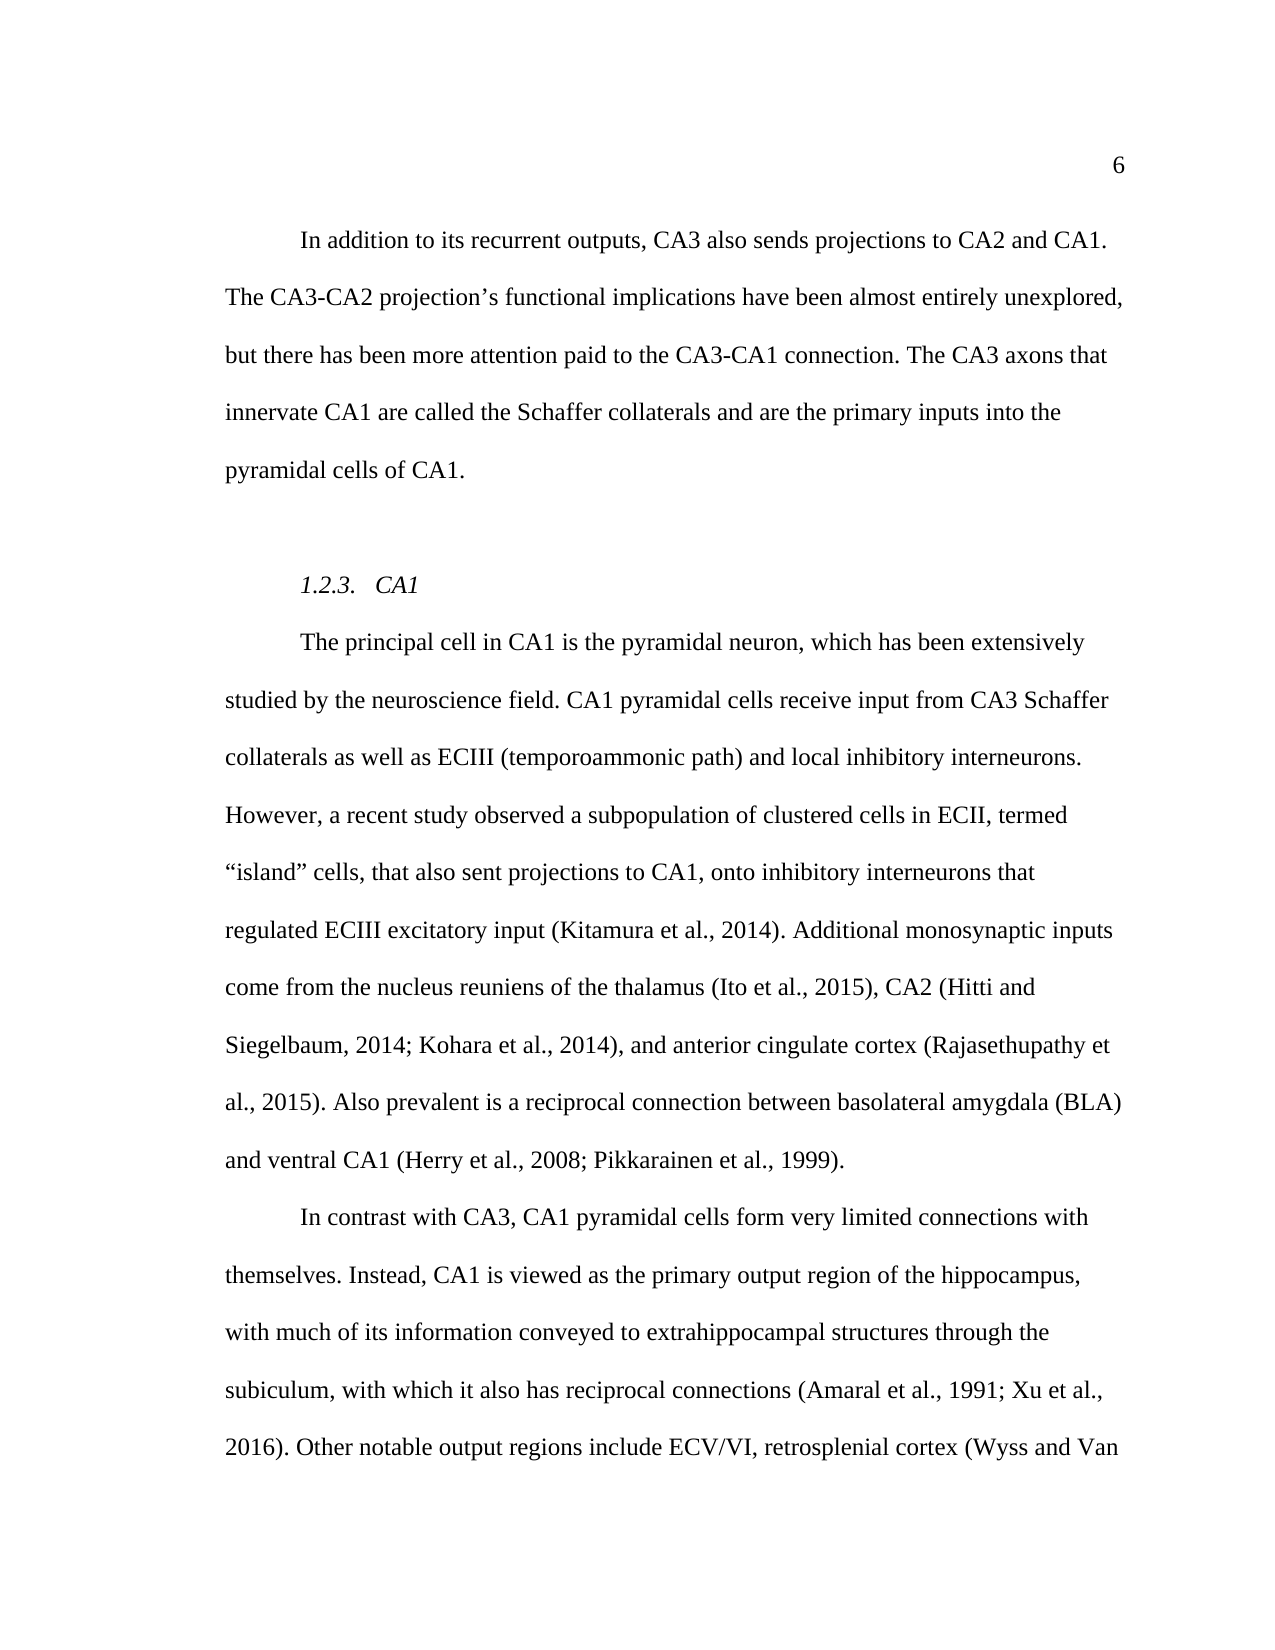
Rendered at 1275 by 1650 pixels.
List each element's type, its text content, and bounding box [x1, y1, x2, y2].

text The principal cell in CA1 is the pyramidal neuron, which has been extensively studied by the neuroscience field. CA1 pyramidal cells receive input from CA3 Schaffer collaterals as well as ECIII (temporoammonic path) and local inhibitory interneurons. However, a recent study observed a subpopulation of clustered cells in ECII, termed “island” cells, that also sent projections to CA1, onto inhibitory interneurons that regulated ECIII excitatory input (Kitamura et al., 2014). Additional monosynaptic inputs come from the nucleus reuniens of the thalamus (Ito et al., 2015), CA2 (Hitti and Siegelbaum, 2014; Kohara et al., 2014), and anterior cingulate cortex (Rajasethupathy et al., 2015). Also prevalent is a reciprocal connection between basolateral amygdala (BLA) and ventral CA1 (Herry et al., 2008; Pikkarainen et al., 1999). [225, 627, 1125, 1174]
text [225, 1202, 1125, 1461]
text In addition to its recurrent outputs, CA3 also sends projections to CA2 and CA1. The CA3-CA2 projection’s functional implications have been almost entirely unexplored, but there has been more attention paid to the CA3-CA1 connection. The CA3 axons that innervate CA1 are called the Schaffer collaterals and are the primary inputs into the pyramidal cells of CA1. [225, 225, 1125, 484]
subtitle CA1 [300, 570, 1125, 599]
